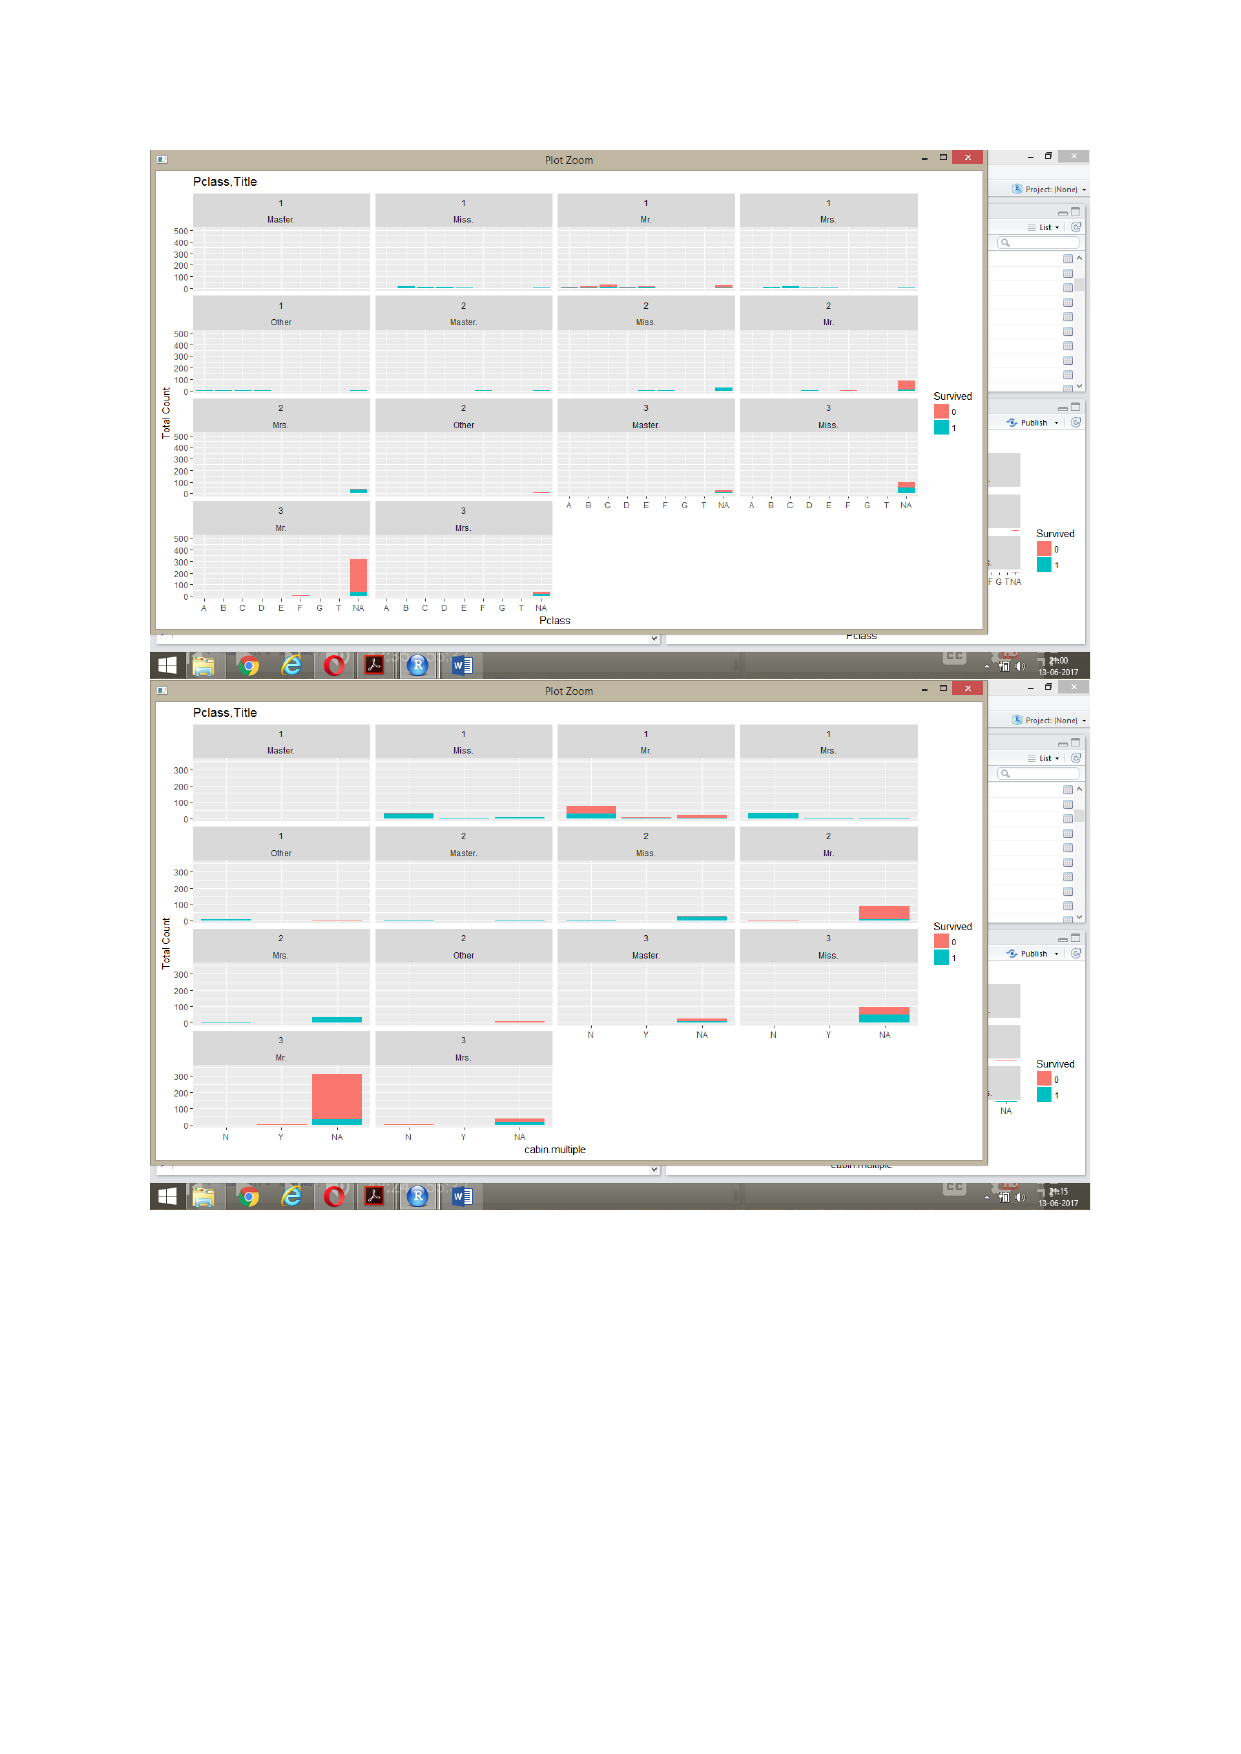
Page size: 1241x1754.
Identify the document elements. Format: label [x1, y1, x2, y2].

picture [150, 150, 1091, 679]
picture [150, 680, 1091, 1210]
